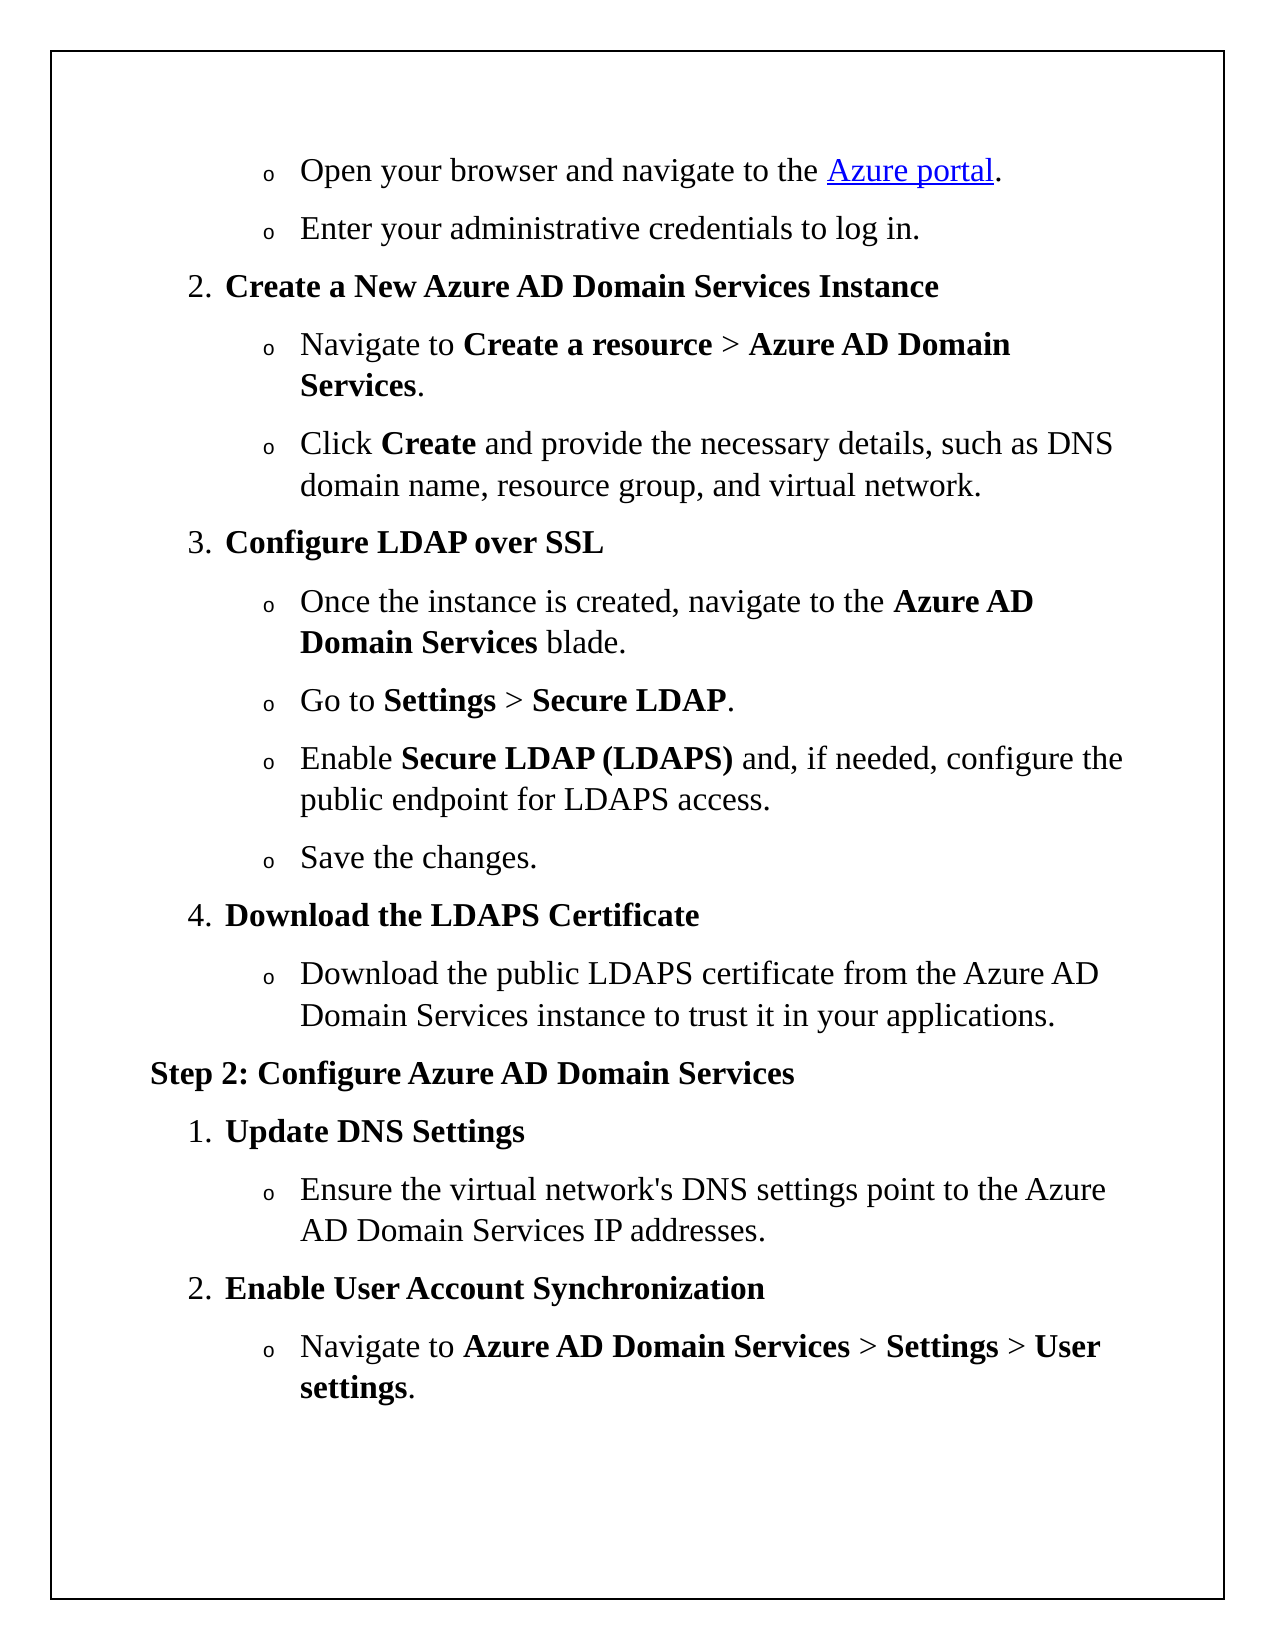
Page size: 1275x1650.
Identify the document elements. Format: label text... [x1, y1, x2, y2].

list Save the changes. [262, 838, 1125, 876]
list Click Create and provide the necessary details, such as DNS domain name, resource group, and virtual network. [262, 423, 1125, 503]
list Open your browser and navigate to the Azure portal. [262, 150, 1125, 188]
list Navigate to Create a resource > Azure AD Domain Services. [262, 324, 1125, 404]
list Update DNS Settings [187, 1111, 1125, 1149]
list Once the instance is created, navigate to the Azure AD Domain Services blade. [262, 581, 1125, 661]
list Configure LDAP over SSL [187, 523, 1125, 561]
list Enter your administrative credentials to log in. [262, 208, 1125, 246]
list Create a New Azure AD Domain Services Instance [187, 266, 1125, 304]
list Enable User Account Synchronization [187, 1268, 1125, 1307]
list Enable Secure LDAP (LDAPS) and, if needed, configure the public endpoint for LDAPS access. [262, 738, 1125, 818]
list Go to Settings > Secure LDAP. [262, 680, 1125, 718]
text Step 2: Configure Azure AD Domain Services [150, 1053, 1125, 1091]
list Download the LDAPS Certificate [187, 896, 1125, 934]
list Navigate to Azure AD Domain Services > Settings > User settings. [262, 1326, 1125, 1406]
list Download the public LDAPS certificate from the Azure AD Domain Services instance to trust it in your applications. [262, 954, 1125, 1033]
list Ensure the virtual network's DNS settings point to the Azure AD Domain Services IP addresses. [262, 1169, 1125, 1249]
